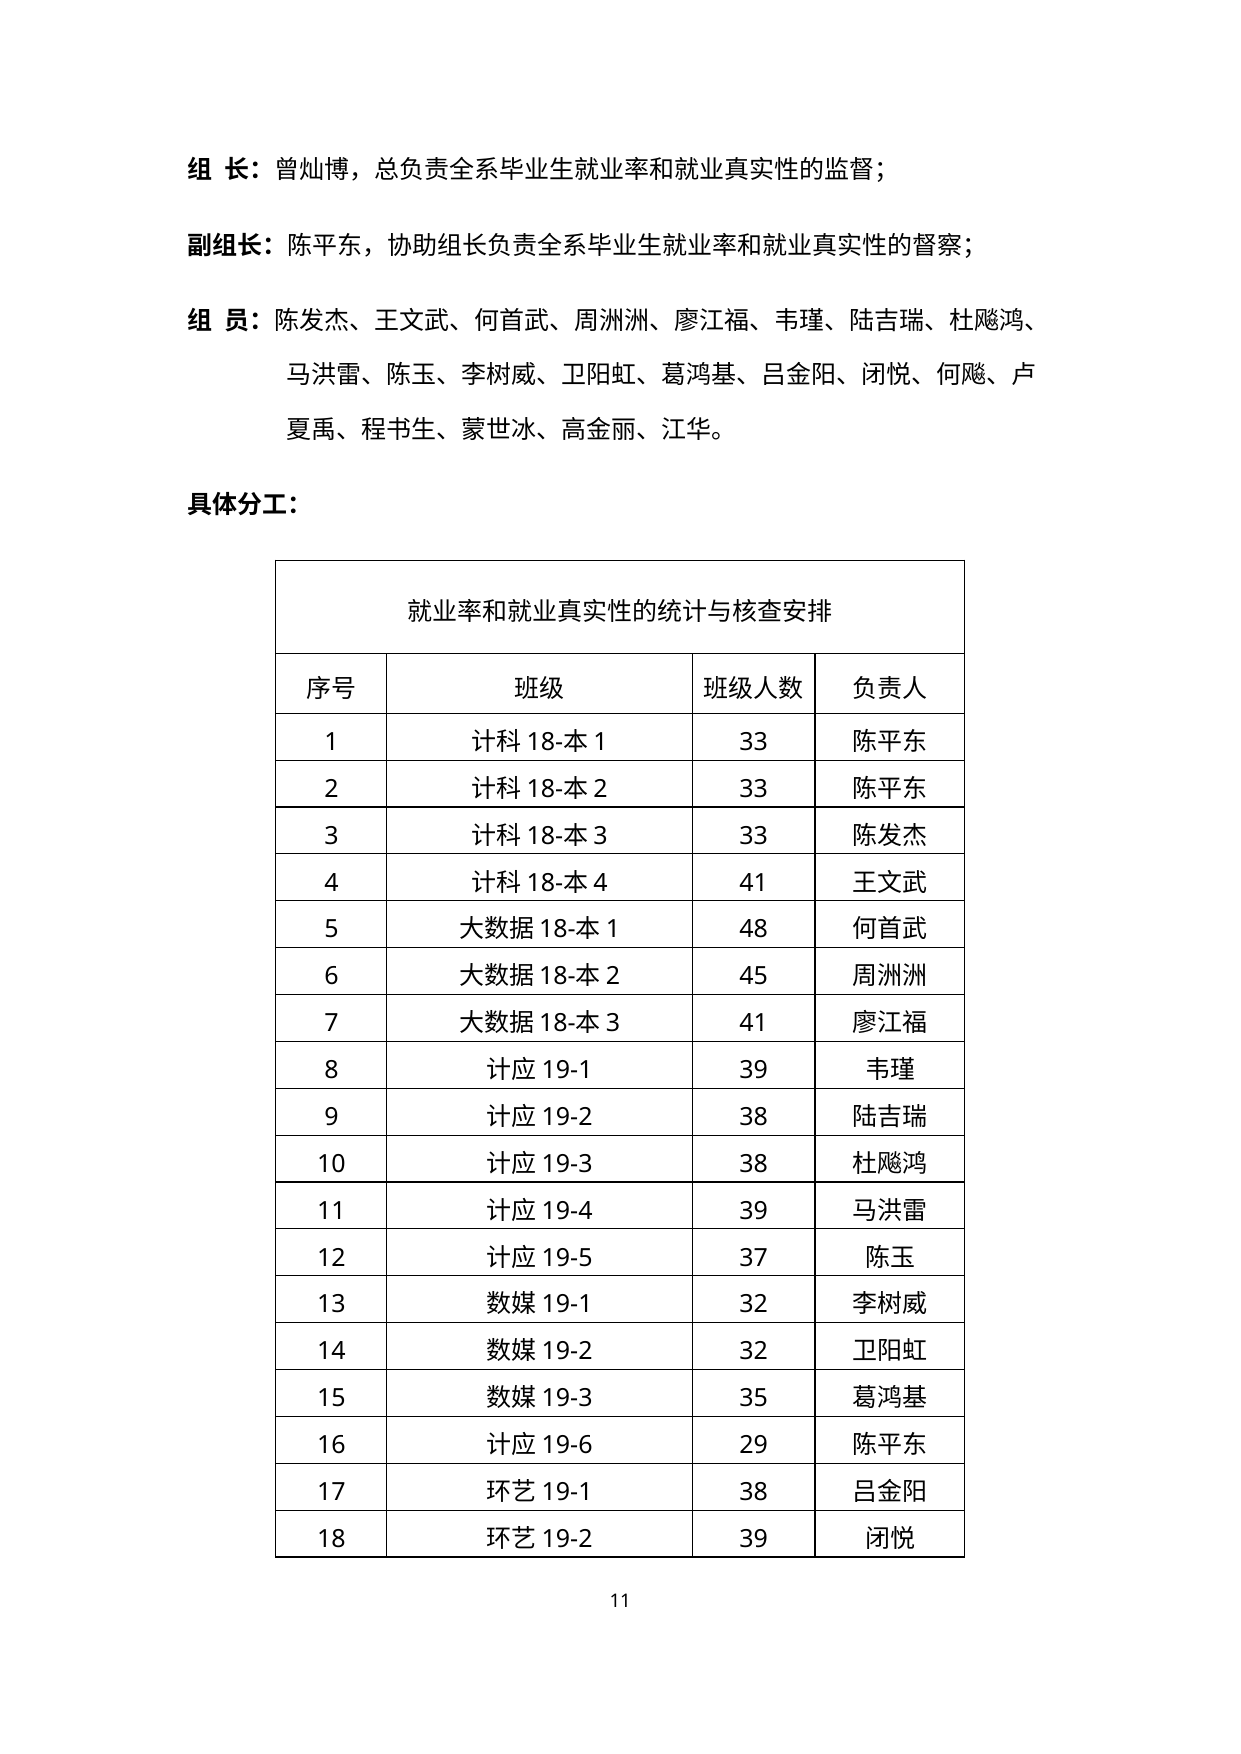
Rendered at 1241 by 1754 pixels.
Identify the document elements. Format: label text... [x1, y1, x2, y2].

table_cell 大数据18-本3 [387, 995, 692, 1041]
table_cell 计科18-本1 [387, 714, 692, 759]
text 组 员：陈发杰、王文武、何首武、周洲洲、廖江福、韦瑾、陆吉瑞、杜飚鸿、马洪雷、陈玉、李树威、卫阳虹、葛鸿基、吕金阳、闭悦、何飚、卢夏禹、程书生、蒙世冰、高金丽、江华。 [188, 300, 1053, 445]
table_cell 陈玉 [816, 1229, 964, 1275]
table_cell 计应19-5 [387, 1229, 692, 1275]
table_cell 陈发杰 [816, 808, 964, 853]
table_cell 计应19-3 [387, 1136, 692, 1181]
table_cell 12 [276, 1229, 386, 1275]
table_cell 38 [693, 1136, 814, 1181]
table_cell 16 [276, 1417, 386, 1463]
table_cell 闭悦 [816, 1511, 964, 1556]
table_cell 11 [276, 1183, 386, 1228]
table_cell 13 [276, 1276, 386, 1322]
table_cell 17 [276, 1464, 386, 1509]
table_cell 负责人 [816, 654, 964, 713]
table_cell 陈平东 [816, 714, 964, 759]
table_cell 39 [693, 1183, 814, 1228]
table_cell 韦瑾 [816, 1042, 964, 1088]
table_cell 周洲洲 [816, 948, 964, 994]
table_cell 15 [276, 1370, 386, 1416]
text 具体分工： [188, 484, 1053, 521]
table_cell 数媒19-2 [387, 1323, 692, 1369]
table_cell 计应19-2 [387, 1089, 692, 1134]
text 组 长：曾灿博，总负责全系毕业生就业率和就业真实性的监督； [188, 150, 1053, 186]
table_cell 陈平东 [816, 761, 964, 806]
table_cell 5 [276, 901, 386, 947]
table_cell 41 [693, 995, 814, 1041]
table_cell 41 [693, 854, 814, 900]
table_cell 18 [276, 1511, 386, 1556]
table_cell 计科18-本4 [387, 854, 692, 900]
table_cell 杜飚鸿 [816, 1136, 964, 1181]
table_cell 计应19-6 [387, 1417, 692, 1463]
table_cell 29 [693, 1417, 814, 1463]
table_cell 数媒19-3 [387, 1370, 692, 1416]
table_cell 38 [693, 1464, 814, 1509]
table_cell 陈平东 [816, 1417, 964, 1463]
table_cell 环艺19-1 [387, 1464, 692, 1509]
table_cell 32 [693, 1276, 814, 1322]
table_cell 环艺19-2 [387, 1511, 692, 1556]
table_cell 37 [693, 1229, 814, 1275]
table_cell 3 [276, 808, 386, 853]
table_cell 计应19-4 [387, 1183, 692, 1228]
table_cell 39 [693, 1511, 814, 1556]
table_cell 2 [276, 761, 386, 806]
table_cell 9 [276, 1089, 386, 1134]
table_cell 4 [276, 854, 386, 900]
table_cell 大数据18-本1 [387, 901, 692, 947]
table_cell 48 [693, 901, 814, 947]
table_cell 10 [276, 1136, 386, 1181]
table_cell 33 [693, 761, 814, 806]
table_cell 大数据18-本2 [387, 948, 692, 994]
table_cell 数媒19-1 [387, 1276, 692, 1322]
table_cell 39 [693, 1042, 814, 1088]
table_cell 1 [276, 714, 386, 759]
table_cell 何首武 [816, 901, 964, 947]
table_cell 14 [276, 1323, 386, 1369]
table_cell 计应19-1 [387, 1042, 692, 1088]
table_cell 7 [276, 995, 386, 1041]
table_cell 35 [693, 1370, 814, 1416]
table_cell 计科18-本2 [387, 761, 692, 806]
table_cell 马洪雷 [816, 1183, 964, 1228]
table_cell 8 [276, 1042, 386, 1088]
table_cell 45 [693, 948, 814, 994]
table_cell 吕金阳 [816, 1464, 964, 1509]
table_cell 33 [693, 714, 814, 759]
table_cell 陆吉瑞 [816, 1089, 964, 1134]
table_cell 计科18-本3 [387, 808, 692, 853]
table_cell 32 [693, 1323, 814, 1369]
table_cell 廖江福 [816, 995, 964, 1041]
table_cell 王文武 [816, 854, 964, 900]
table_cell 38 [693, 1089, 814, 1134]
table_cell 序号 [276, 654, 386, 713]
table_cell 33 [693, 808, 814, 853]
table_cell 卫阳虹 [816, 1323, 964, 1369]
table_cell 班级人数 [693, 654, 814, 713]
table_cell 班级 [387, 654, 692, 713]
table_cell 6 [276, 948, 386, 994]
table_header 就业率和就业真实性的统计与核查安排 [276, 561, 964, 653]
text 副组长：陈平东，协助组长负责全系毕业生就业率和就业真实性的督察； [188, 225, 1053, 261]
table_cell 李树威 [816, 1276, 964, 1322]
table_cell 葛鸿基 [816, 1370, 964, 1416]
